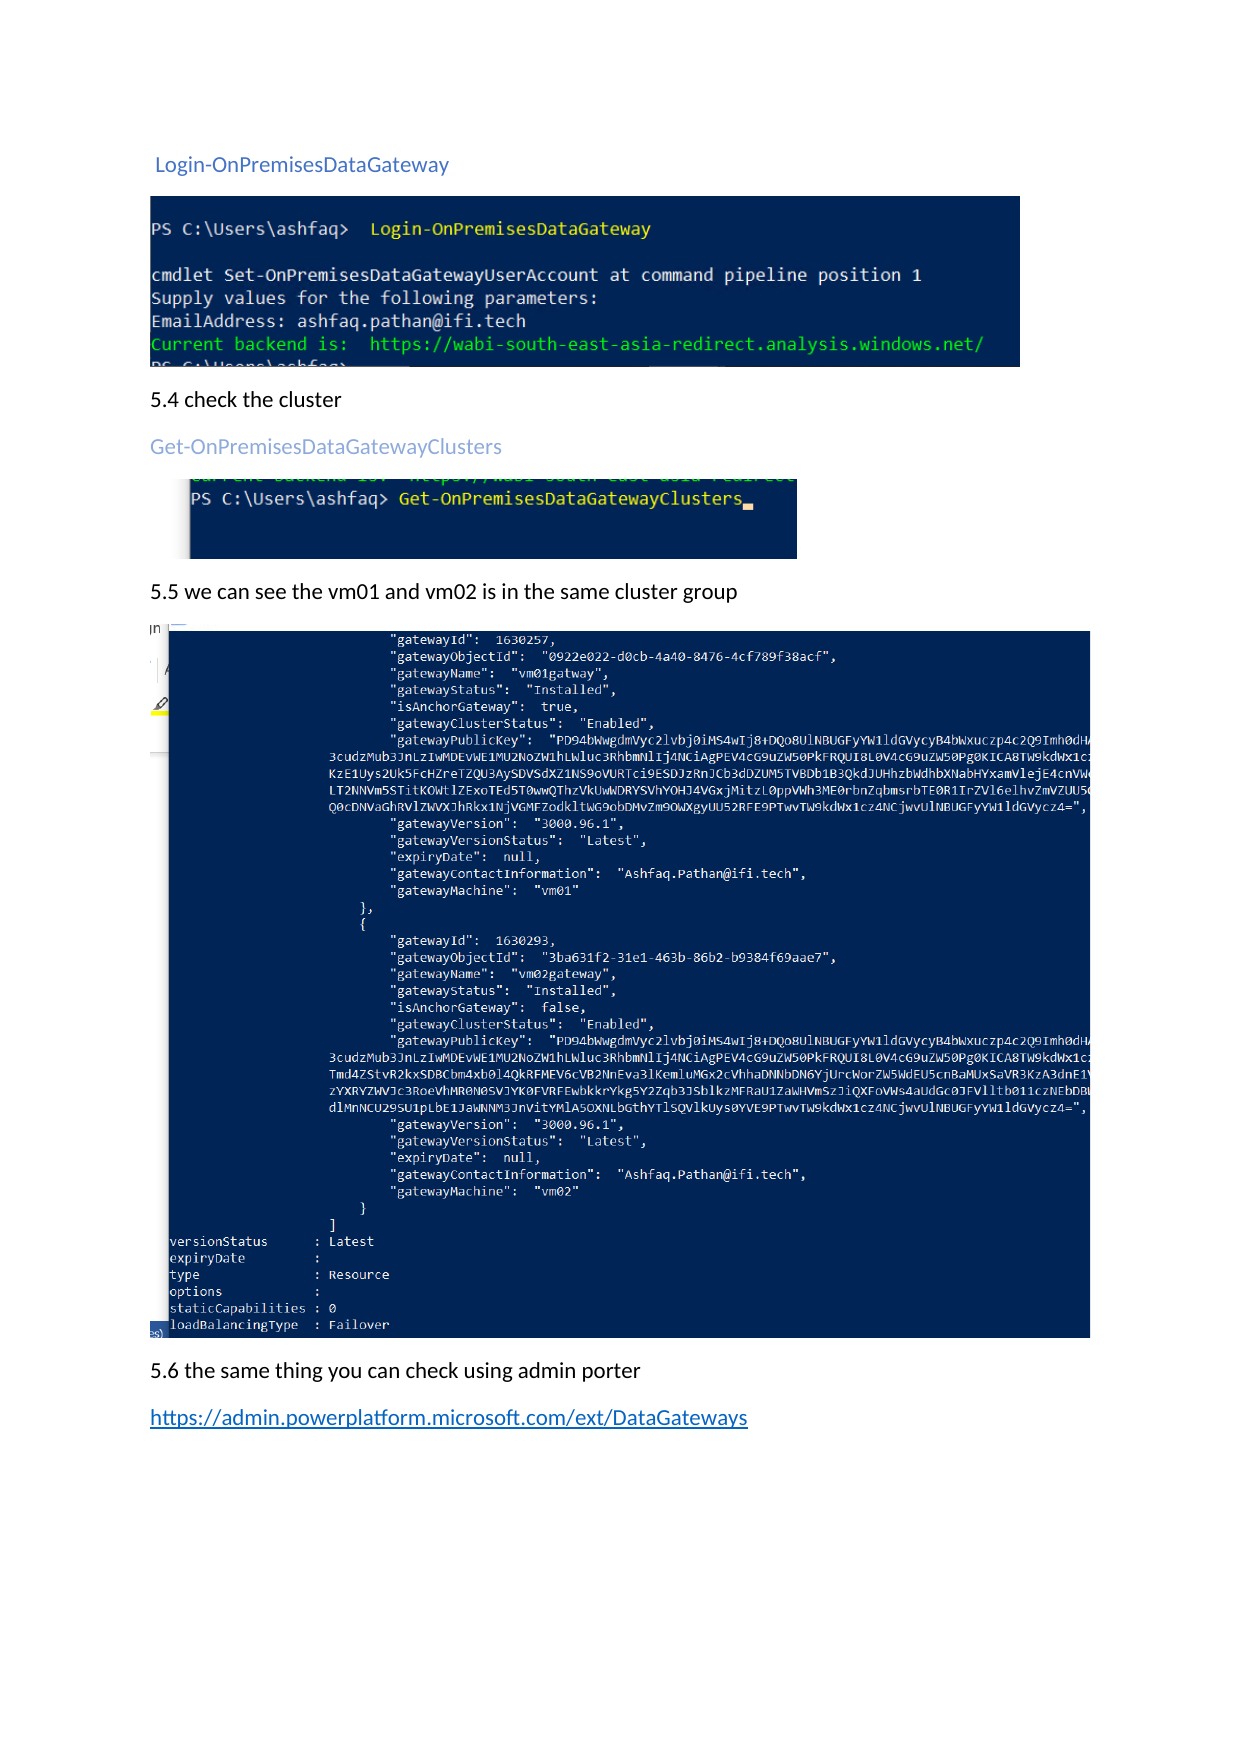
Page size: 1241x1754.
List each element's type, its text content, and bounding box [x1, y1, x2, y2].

text 5.6 the same thing you can check using admin porter [150, 1356, 1090, 1384]
picture [150, 479, 797, 559]
text Get-OnPremisesDataGatewayClusters [150, 432, 1090, 460]
text Login-OnPremisesDataGateway [150, 150, 1090, 178]
picture [150, 624, 1091, 1338]
text 5.5 we can see the vm01 and vm02 is in the same cluster group [150, 577, 1090, 606]
text 5.4 check the cluster [150, 385, 1090, 413]
picture [150, 196, 1020, 367]
text https://admin.powerplatform.microsoft.com/ext/DataGateways [150, 1403, 1090, 1431]
